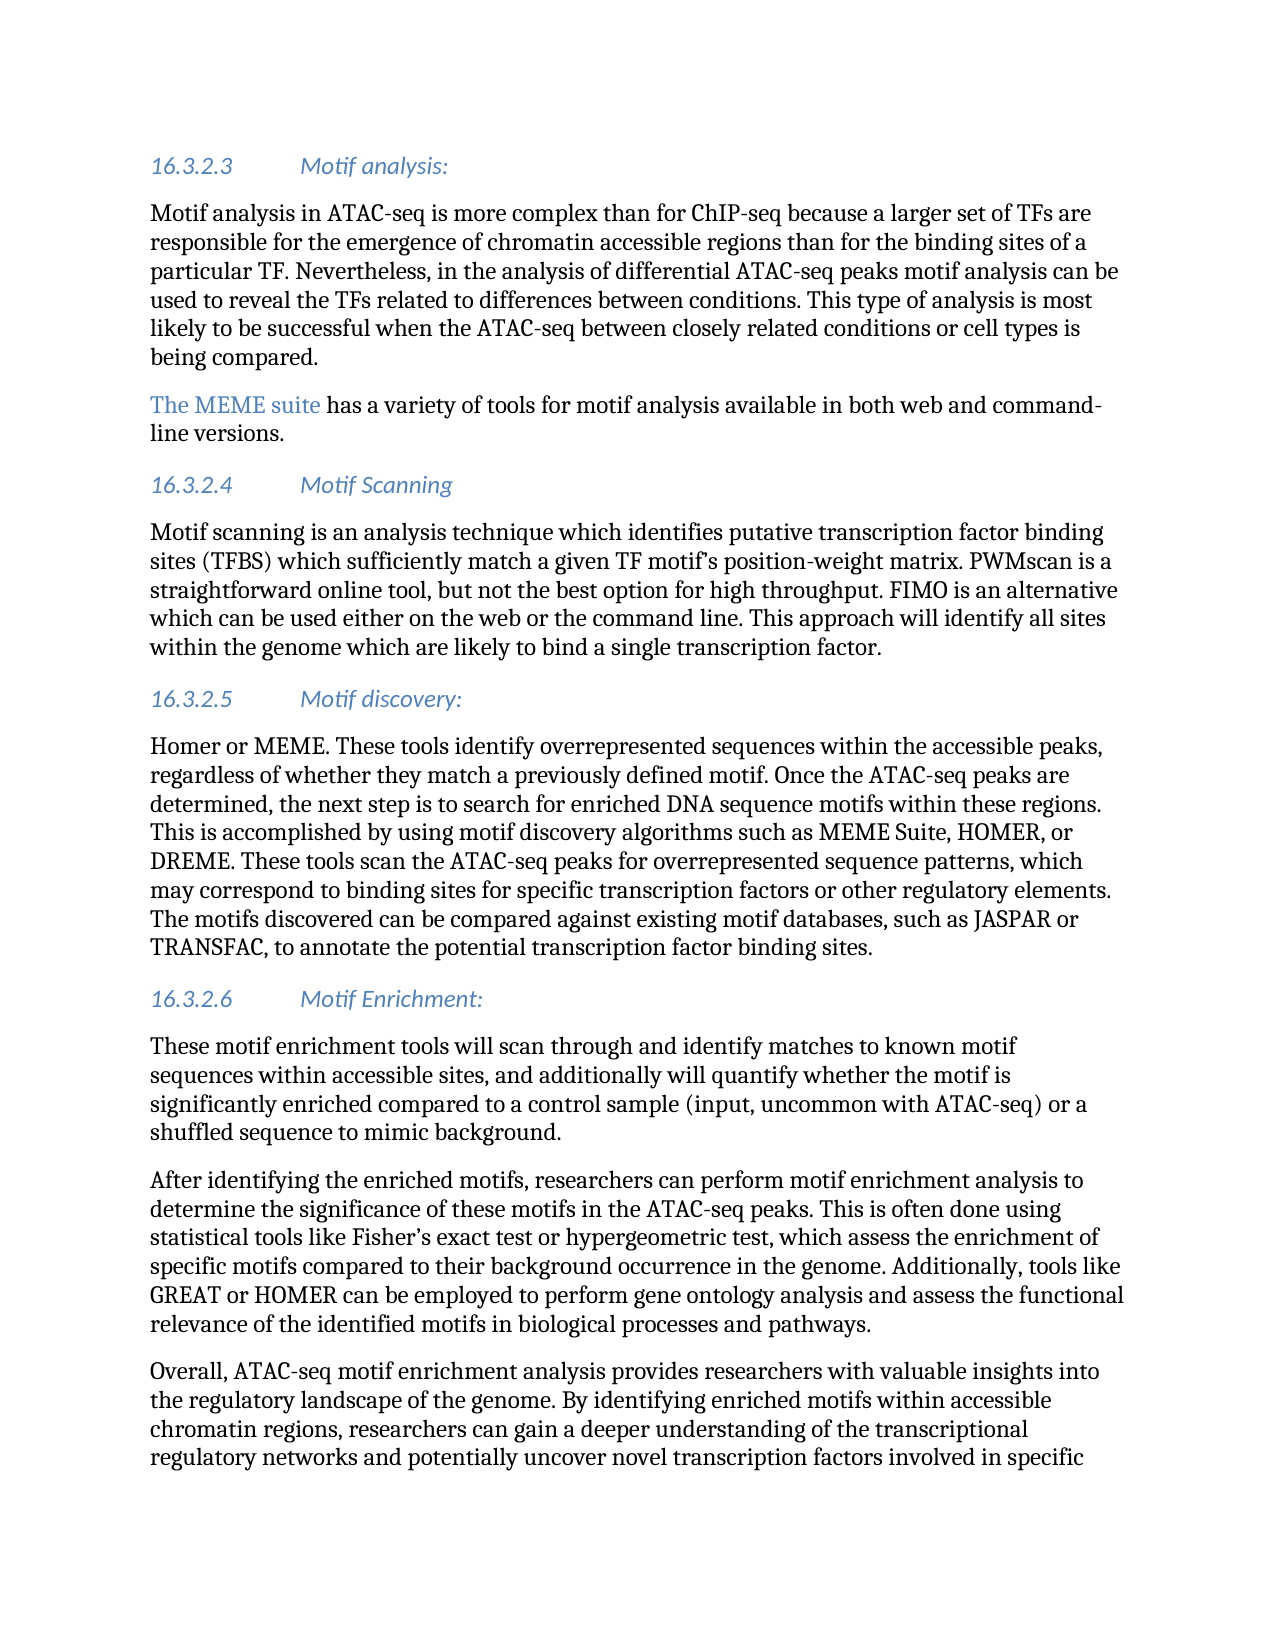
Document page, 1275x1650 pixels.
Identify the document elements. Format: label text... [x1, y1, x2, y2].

subtitle 16.3.2.4 Motif Scanning [150, 469, 1125, 499]
subtitle 16.3.2.3 Motif analysis: [150, 150, 1125, 181]
subtitle 16.3.2.6 Motif Enrichment: [150, 983, 1125, 1013]
text The MEME suite has a variety of tools for motif analysis available in both web and command-line versions. [150, 391, 1125, 448]
text Homer or MEME. These tools identify overrepresented sequences within the accessible peaks, regardless of whether they match a previously defined motif. Once the ATAC-seq peaks are determined, the next step is to search for enriched DNA sequence motifs within these regions. This is accomplished by using motif discovery algorithms such as MEME Suite, HOMER, or DREME. These tools scan the ATAC-seq peaks for overrepresented sequence patterns, which may correspond to binding sites for specific transcription factors or other regulatory elements. The motifs discovered can be compared against existing motif databases, such as JASPAR or TRANSFAC, to annotate the potential transcription factor binding sites. [150, 732, 1125, 962]
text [150, 1357, 1125, 1472]
text Motif scanning is an analysis technique which identifies putative transcription factor binding sites (TFBS) which sufficiently match a given TF motif’s position-weight matrix. PWMscan is a straightforward online tool, but not the best option for high throughput. FIMO is an alternative which can be used either on the web or the command line. This approach will identify all sites within the genome which are likely to bind a single transcription factor. [150, 518, 1125, 662]
text These motif enrichment tools will scan through and identify matches to known motif sequences within accessible sites, and additionally will quantify whether the motif is significantly enriched compared to a control sample (input, uncommon with ATAC-seq) or a shuffled sequence to mimic background. [150, 1032, 1125, 1147]
text Motif analysis in ATAC-seq is more complex than for ChIP-seq because a larger set of TFs are responsible for the emergence of chromatin accessible regions than for the binding sites of a particular TF. Nevertheless, in the analysis of differential ATAC-seq peaks motif analysis can be used to reveal the TFs related to differences between conditions. This type of analysis is most likely to be successful when the ATAC-seq between closely related conditions or cell types is being compared. [150, 199, 1125, 372]
text After identifying the enriched motifs, researchers can perform motif enrichment analysis to determine the significance of these motifs in the ATAC-seq peaks. This is often done using statistical tools like Fisher’s exact test or hypergeometric test, which assess the enrichment of specific motifs compared to their background occurrence in the genome. Additionally, tools like GREAT or HOMER can be employed to perform gene ontology analysis and assess the functional relevance of the identified motifs in biological processes and pathways. [150, 1166, 1125, 1338]
subtitle 16.3.2.5 Motif discovery: [150, 683, 1125, 713]
